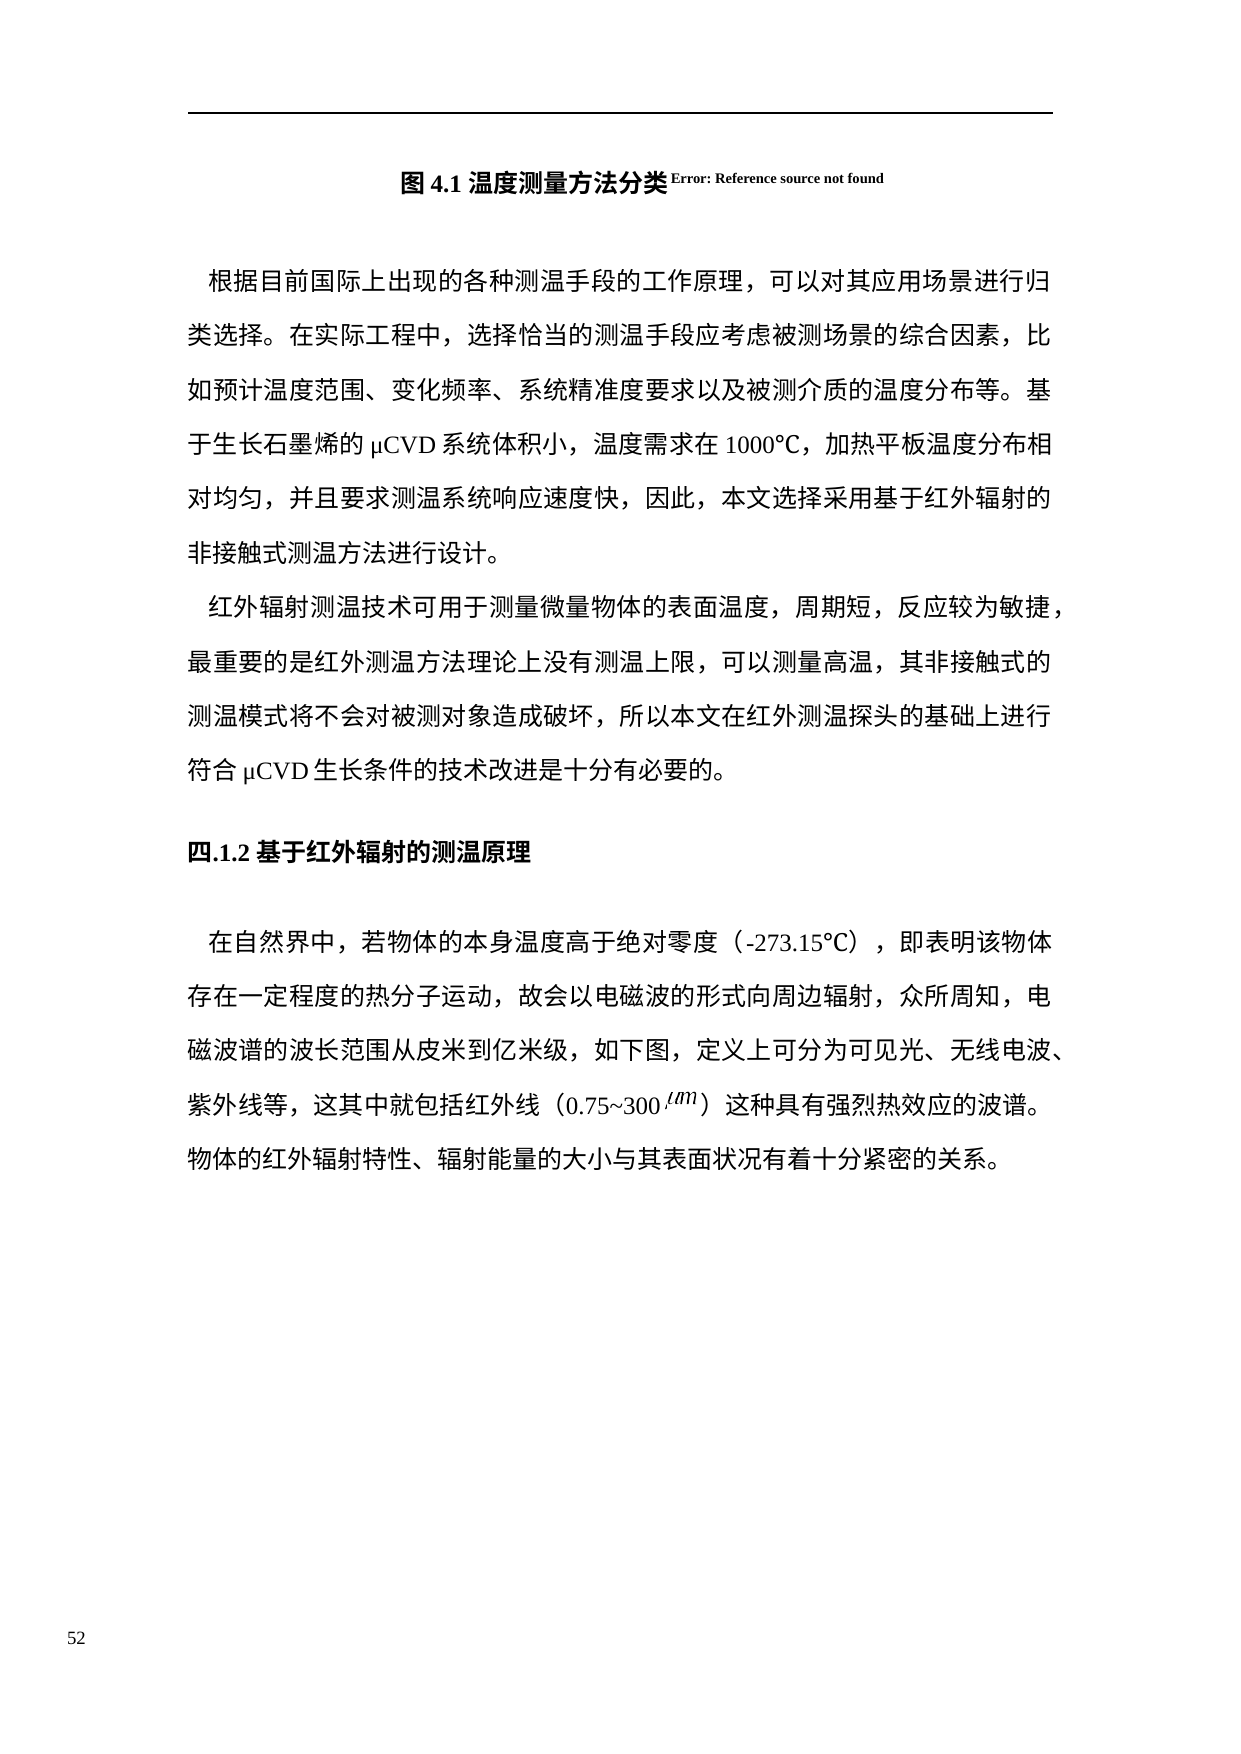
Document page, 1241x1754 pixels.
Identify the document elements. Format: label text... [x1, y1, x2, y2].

text 红外辐射测温技术可用于测量微量物体的表面温度，周期短，反应较为敏捷，最重要的是红外测温方法理论上没有测温上限，可以测量高温，其非接触式的测温模式将不会对被测对象造成破坏，所以本文在红外测温探头的基础上进行符合μCVD生长条件的技术改进是十分有必要的。 [187, 588, 1053, 787]
text 在自然界中，若物体的本身温度高于绝对零度（-273.15℃），即表明该物体存在一定程度的热分子运动，故会以电磁波的形式向周边辐射，众所周知，电磁波谱的波长范围从皮米到亿米级，如下图，定义上可分为可见光、无线电波、紫外线等，这其中就包括红外线（0.75~300）这种具有强烈热效应的波谱。物体的红外辐射特性、辐射能量的大小与其表面状况有着十分紧密的关系。 [187, 922, 1053, 1176]
text 根据目前国际上出现的各种测温手段的工作原理，可以对其应用场景进行归类选择。在实际工程中，选择恰当的测温手段应考虑被测场景的综合因素，比如预计温度范围、变化频率、系统精准度要求以及被测介质的温度分布等。基于生长石墨烯的μCVD系统体积小，温度需求在1000℃，加热平板温度分布相对均匀，并且要求测温系统响应速度快，因此，本文选择采用基于红外辐射的非接触式测温方法进行设计。 [187, 261, 1053, 569]
subtitle 基于红外辐射的测温原理 [187, 832, 1053, 868]
